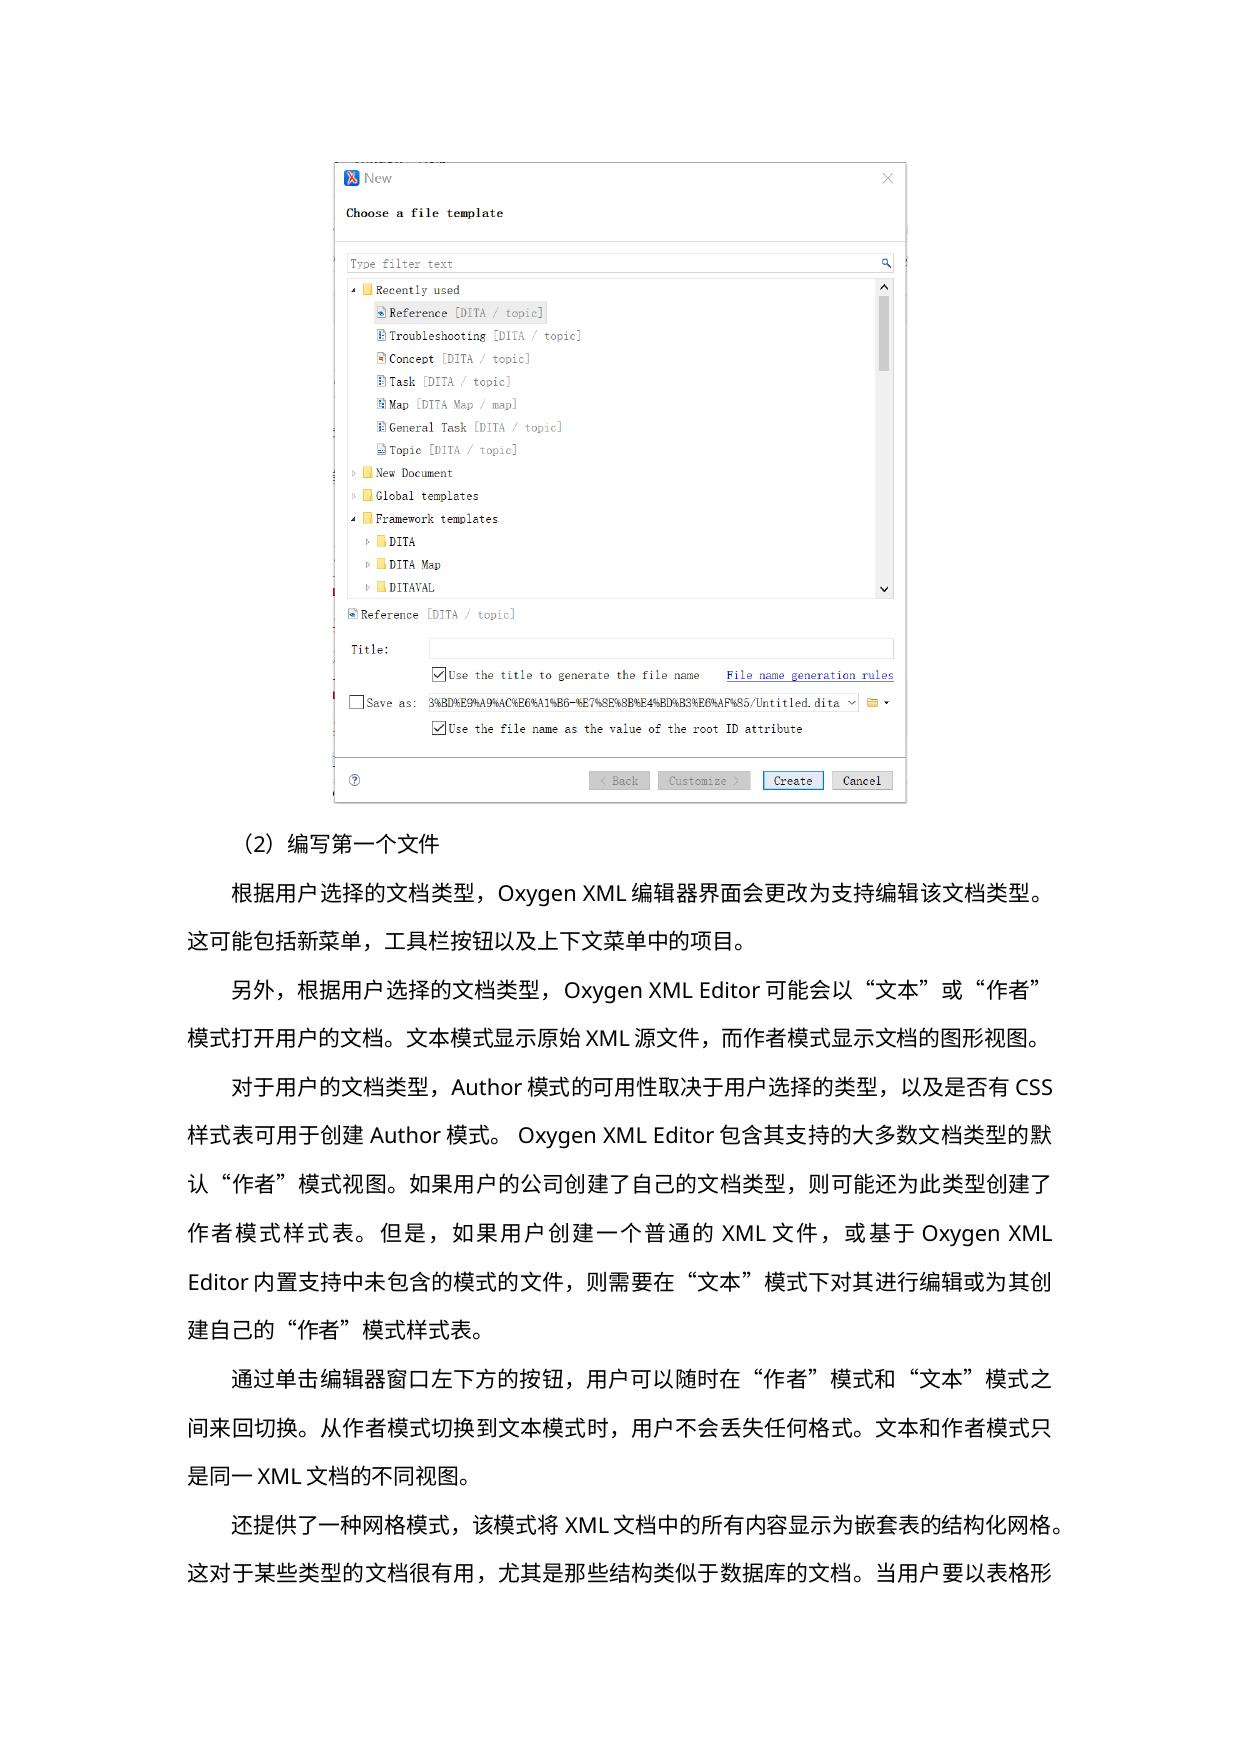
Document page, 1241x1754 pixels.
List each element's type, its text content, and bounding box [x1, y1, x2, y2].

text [187, 1507, 1053, 1588]
picture [332, 162, 908, 804]
text 通过单击编辑器窗口左下方的按钮，用户可以随时在“作者”模式和“文本”模式之间来回切换。从作者模式切换到文本模式时，用户不会丢失任何格式。文本和作者模式只是同一XML文档的不同视图。 [187, 1361, 1053, 1491]
text （2）编写第一个文件 [187, 827, 1053, 859]
text 根据用户选择的文档类型，Oxygen XML编辑器界面会更改为支持编辑该文档类型。这可能包括新菜单，工具栏按钮以及上下文菜单中的项目。 [187, 875, 1053, 956]
text 另外，根据用户选择的文档类型，Oxygen XML Editor可能会以“文本”或“作者”模式打开用户的文档。文本模式显示原始XML源文件，而作者模式显示文档的图形视图。 [187, 972, 1053, 1053]
text 对于用户的文档类型，Author模式的可用性取决于用户选择的类型，以及是否有CSS样式表可用于创建Author模式。 Oxygen XML Editor包含其支持的大多数文档类型的默认“作者”模式视图。如果用户的公司创建了自己的文档类型，则可能还为此类型创建了作者模式样式表。但是，如果用户创建一个普通的XML文件，或基于Oxygen XML Editor内置支持中未包含的模式的文件，则需要在“文本”模式下对其进行编辑或为其创建自己的“作者”模式样式表。 [187, 1069, 1053, 1346]
